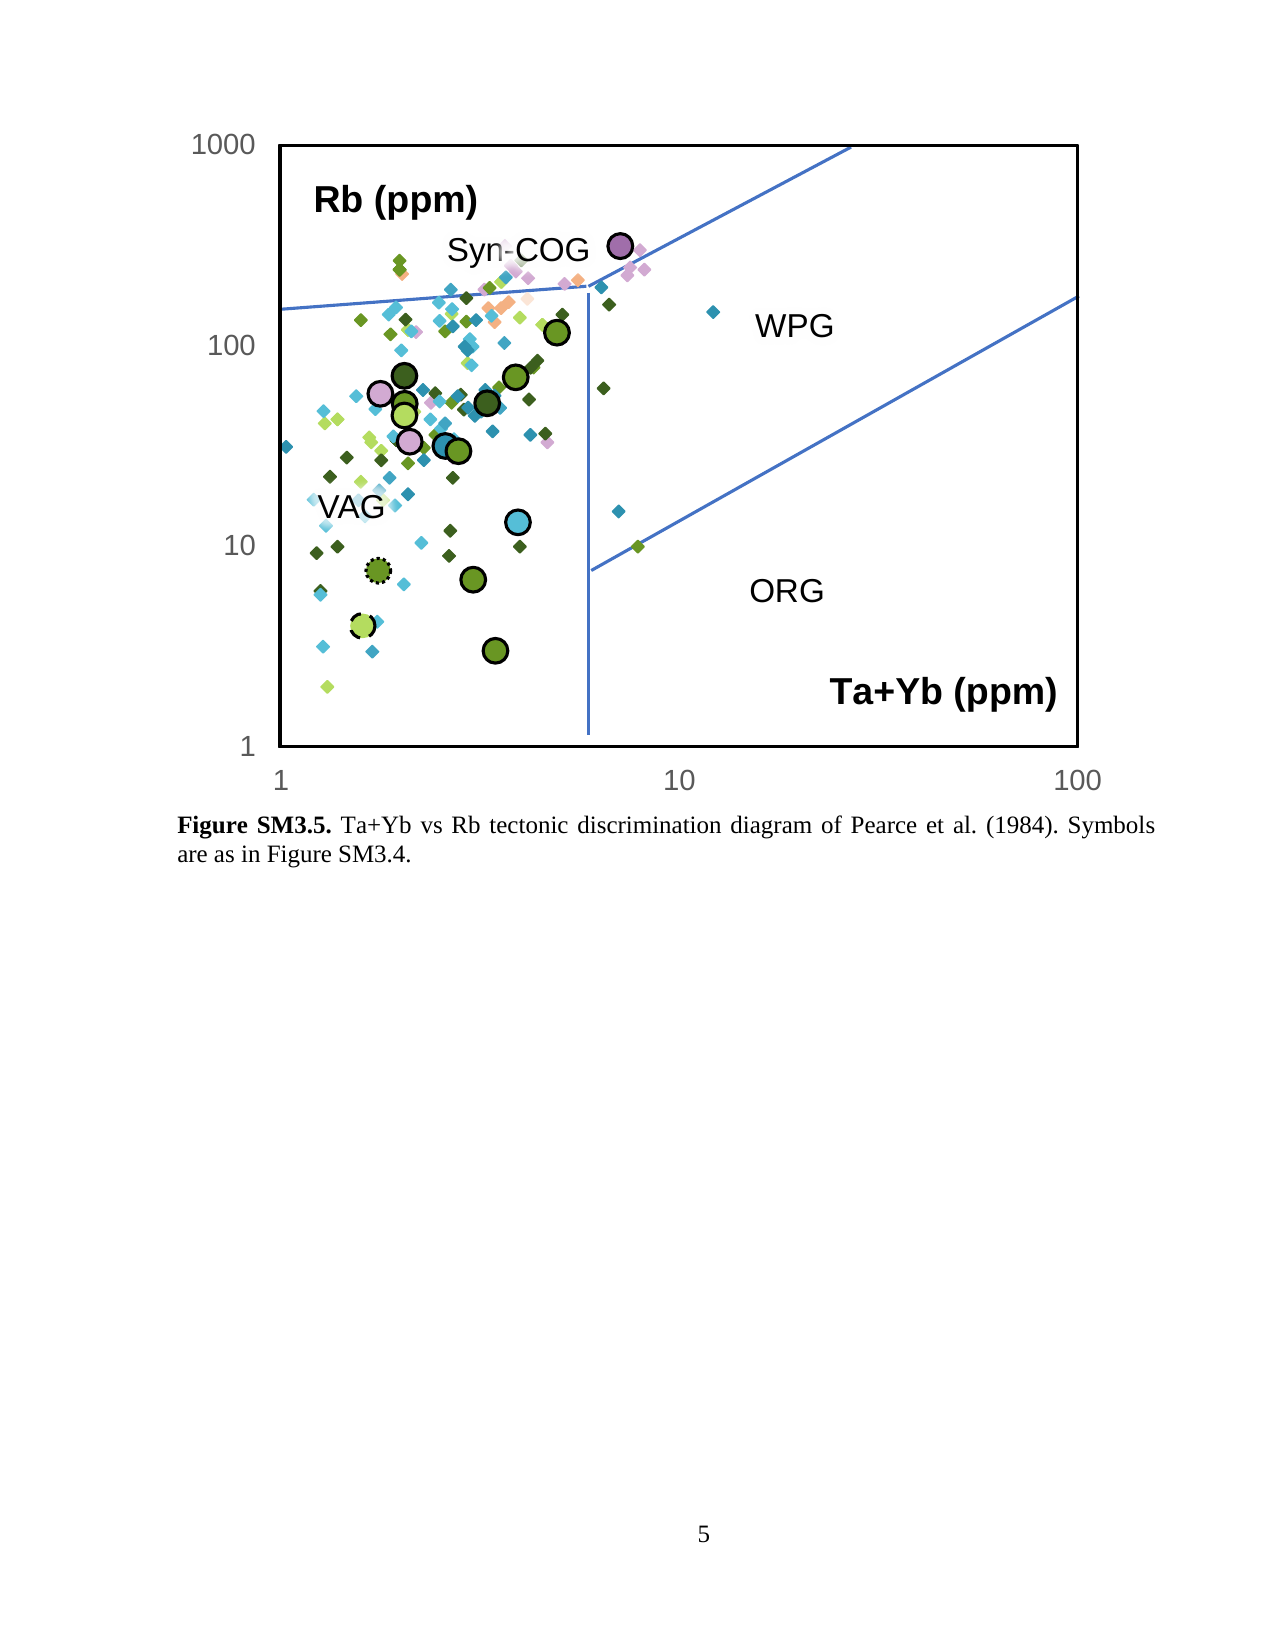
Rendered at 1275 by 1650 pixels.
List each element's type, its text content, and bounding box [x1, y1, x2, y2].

list Figure SM3.5. Ta+Yb vs Rb tectonic discrimination diagram of Pearce et al. (1984). Symbols are as in Figure SM3.4. [177, 810, 1156, 868]
